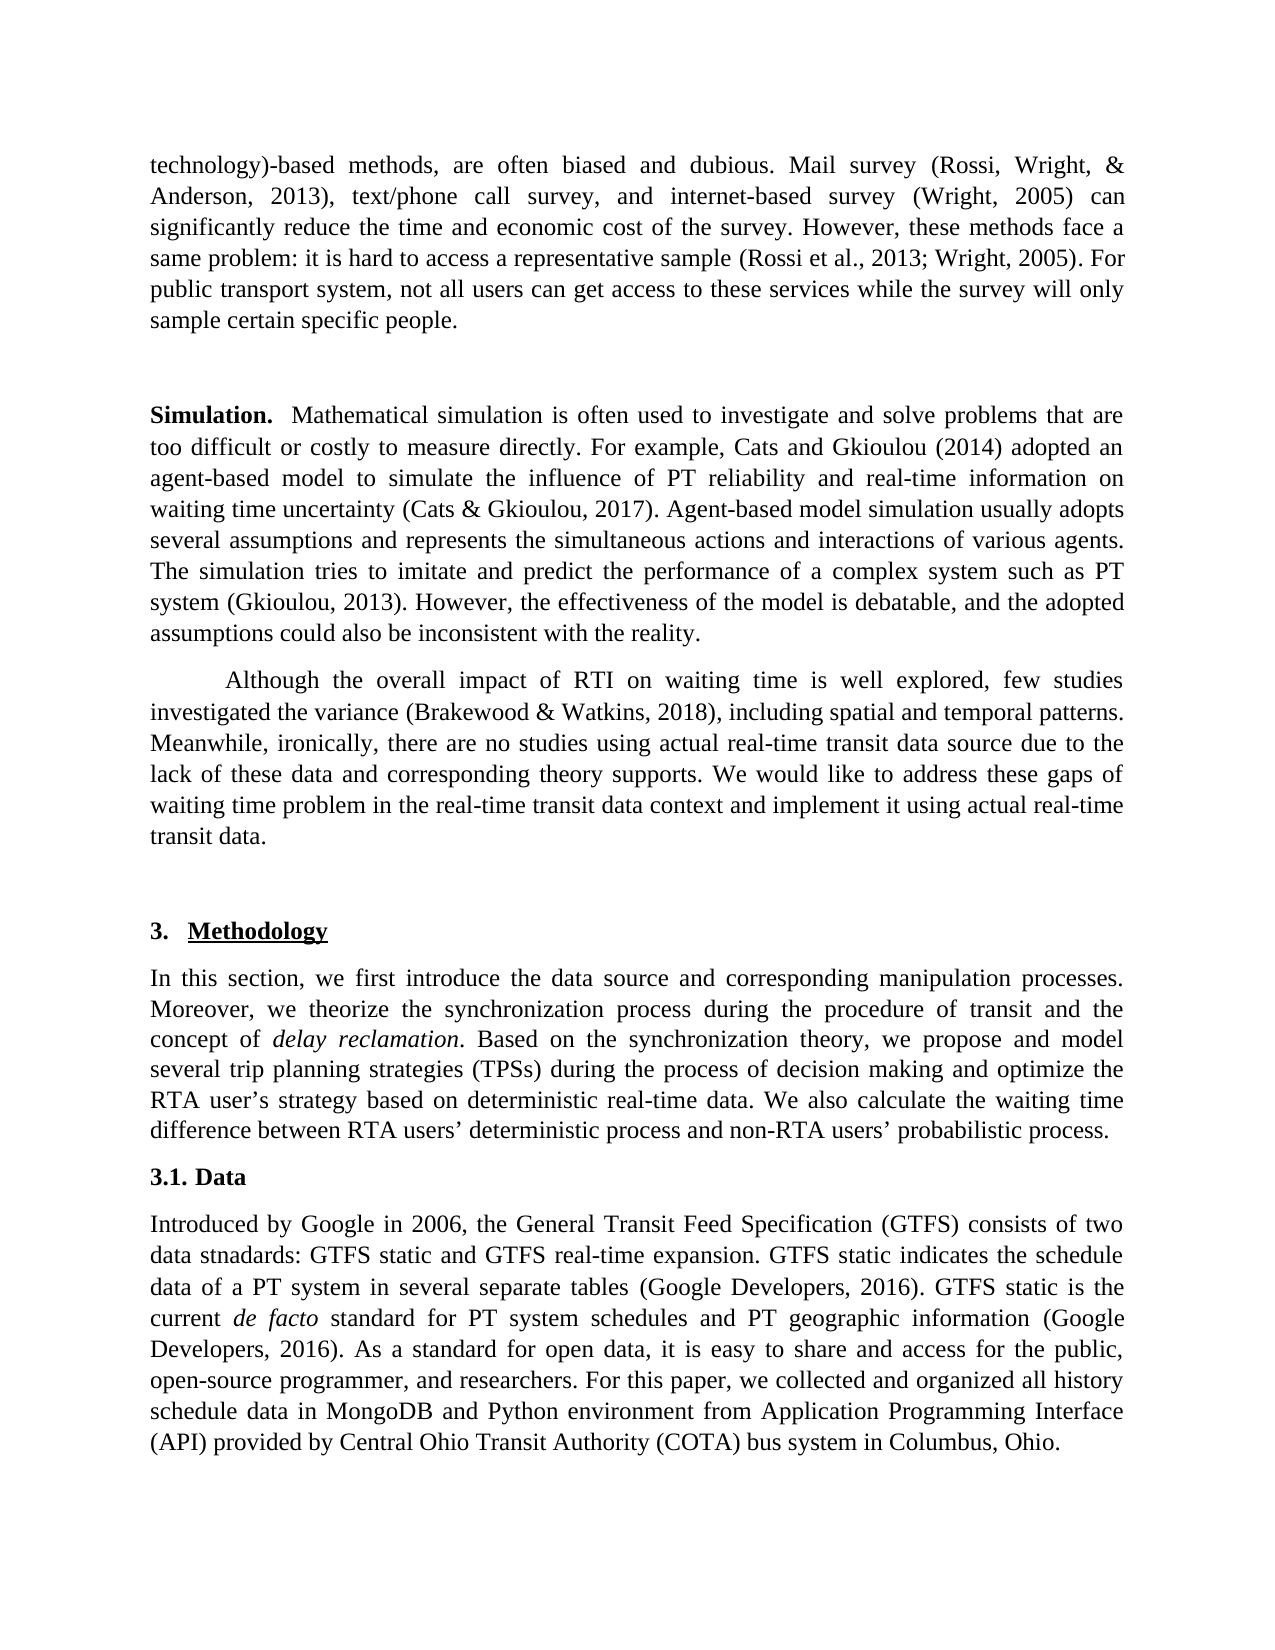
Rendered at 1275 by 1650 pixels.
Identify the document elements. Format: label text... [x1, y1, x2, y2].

text Although the overall impact of RTI on waiting time is well explored, few studies investigated the variance (Brakewood & Watkins, 2018), including spatial and temporal patterns. Meanwhile, ironically, there are no studies using actual real-time transit data source due to the lack of these data and corresponding theory supports. We would like to address these gaps of waiting time problem in the real-time transit data context and implement it using actual real-time transit data. [150, 666, 1125, 849]
text In this section, we first introduce the data source and corresponding manipulation processes. Moreover, we theorize the synchronization process during the procedure of transit and the concept of delay reclamation. Based on the synchronization theory, we propose and model several trip planning strategies (TPSs) during the process of decision making and optimize the RTA user’s strategy based on deterministic real-time data. We also calculate the waiting time difference between RTA users’ deterministic process and non-RTA users’ probabilistic process. [150, 963, 1125, 1144]
list Methodology [150, 916, 1125, 945]
list Data [150, 1162, 1125, 1191]
text Introduced by Google in 2006, the General Transit Feed Specification (GTFS) consists of two data stnadards: GTFS static and GTFS real-time expansion. GTFS static indicates the schedule data of a PT system in several separate tables (Google Developers, 2016). GTFS static is the current de facto standard for PT system schedules and PT geographic information (Google Developers, 2016). As a standard for open data, it is easy to share and access for the public, open-source programmer, and researchers. For this paper, we collected and organized all history schedule data in MongoDB and Python environment from Application Programming Interface (API) provided by Central Ohio Transit Authority (COTA) bus system in Columbus, Ohio. [150, 1209, 1125, 1456]
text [150, 150, 1125, 334]
text Simulation. Mathematical simulation is often used to investigate and solve problems that are too difficult or costly to measure directly. For example, Cats and Gkioulou (2014) adopted an agent-based model to simulate the influence of PT reliability and real-time information on waiting time uncertainty (Cats & Gkioulou, 2017). Agent-based model simulation usually adopts several assumptions and represents the simultaneous actions and interactions of various agents. The simulation tries to imitate and predict the performance of a complex system such as PT system (Gkioulou, 2013). However, the effectiveness of the model is debatable, and the adopted assumptions could also be inconsistent with the reality. [150, 401, 1125, 647]
